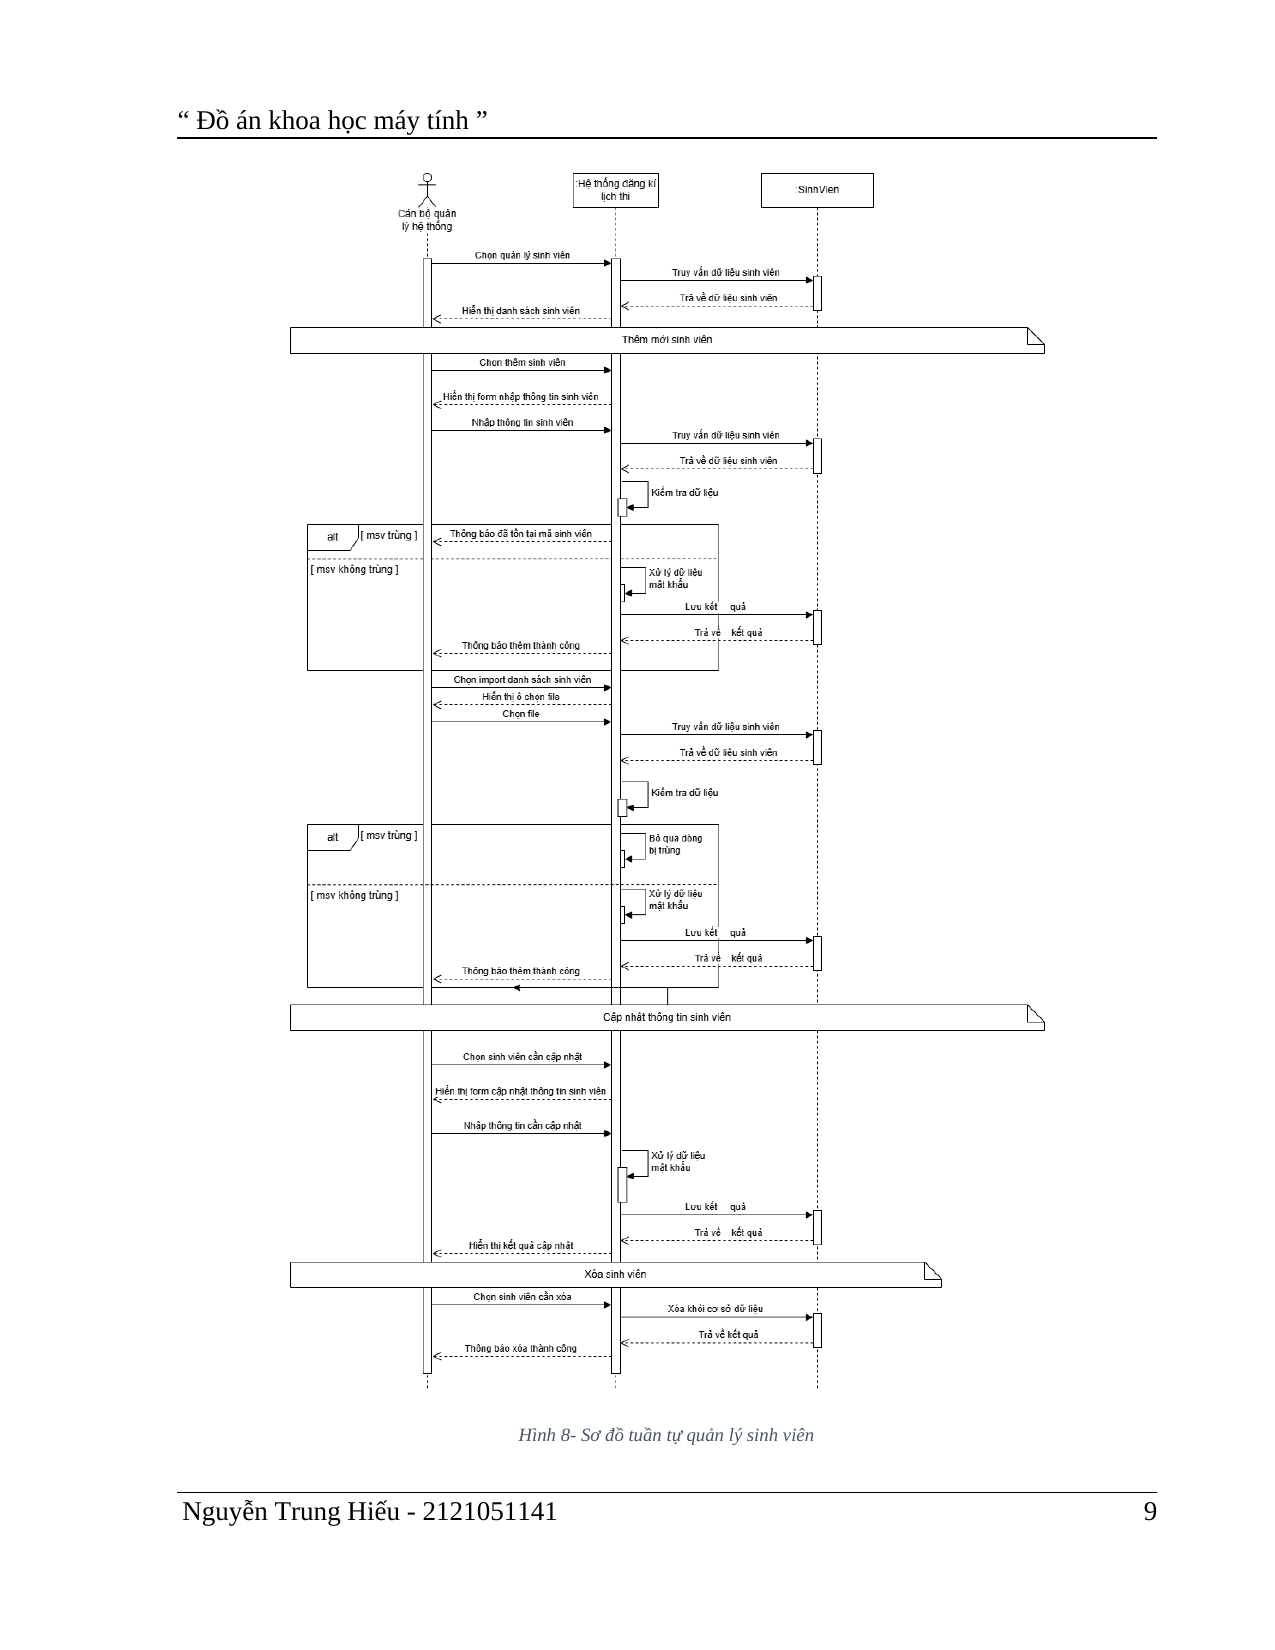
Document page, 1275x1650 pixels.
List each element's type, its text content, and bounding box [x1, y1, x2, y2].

picture [285, 168, 1049, 1395]
text Hình 8- Sơ đồ tuần tự quản lý sinh viên [177, 1423, 1157, 1445]
